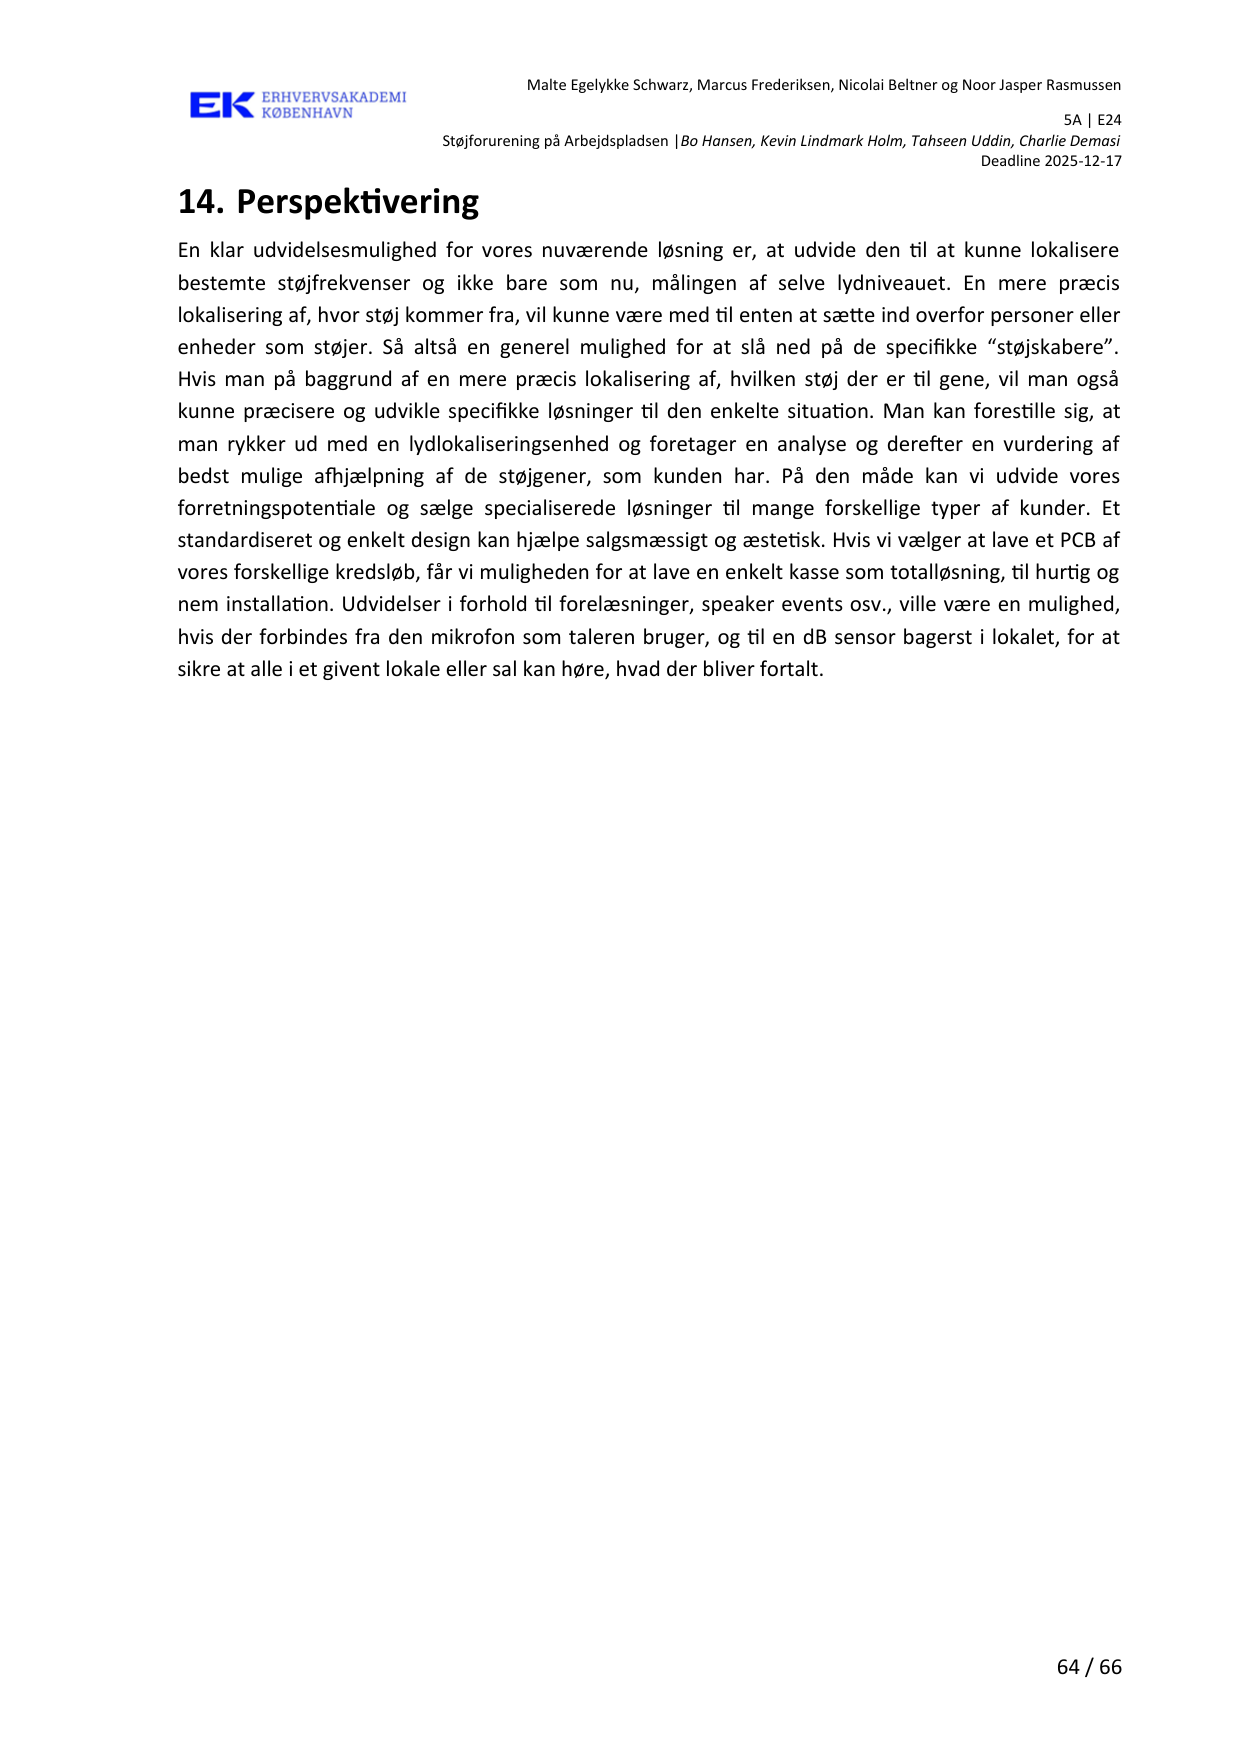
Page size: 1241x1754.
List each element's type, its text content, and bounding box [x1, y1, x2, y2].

picture [177, 73, 420, 141]
subtitle Perspektivering [177, 177, 1122, 223]
text En klar udvidelsesmulighed for vores nuværende løsning er, at udvide den til at kunne lokalisere bestemte støjfrekvenser og ikke bare som nu, målingen af selve lydniveauet. En mere præcis lokalisering af, hvor støj kommer fra, vil kunne være med til enten at sætte ind overfor personer eller enheder som støjer. Så altså en generel mulighed for at slå ned på de specifikke “støjskabere”. Hvis man på baggrund af en mere præcis lokalisering af, hvilken støj der er til gene, vil man også kunne præcisere og udvikle specifikke løsninger til den enkelte situation. Man kan forestille sig, at man rykker ud med en lydlokaliseringsenhed og foretager en analyse og derefter en vurdering af bedst mulige afhjælpning af de støjgener, som kunden har. På den måde kan vi udvide vores forretningspotentiale og sælge specialiserede løsninger til mange forskellige typer af kunder. Et standardiseret og enkelt design kan hjælpe salgsmæssigt og æstetisk. Hvis vi vælger at lave et PCB af vores forskellige kredsløb, får vi muligheden for at lave en enkelt kasse som totalløsning, til hurtig og nem installation. Udvidelser i forhold til forelæsninger, speaker events osv., ville være en mulighed, hvis der forbindes fra den mikrofon som taleren bruger, og til en dB sensor bagerst i lokalet, for at sikre at alle i et givent lokale eller sal kan høre, hvad der bliver fortalt. [177, 236, 1122, 682]
